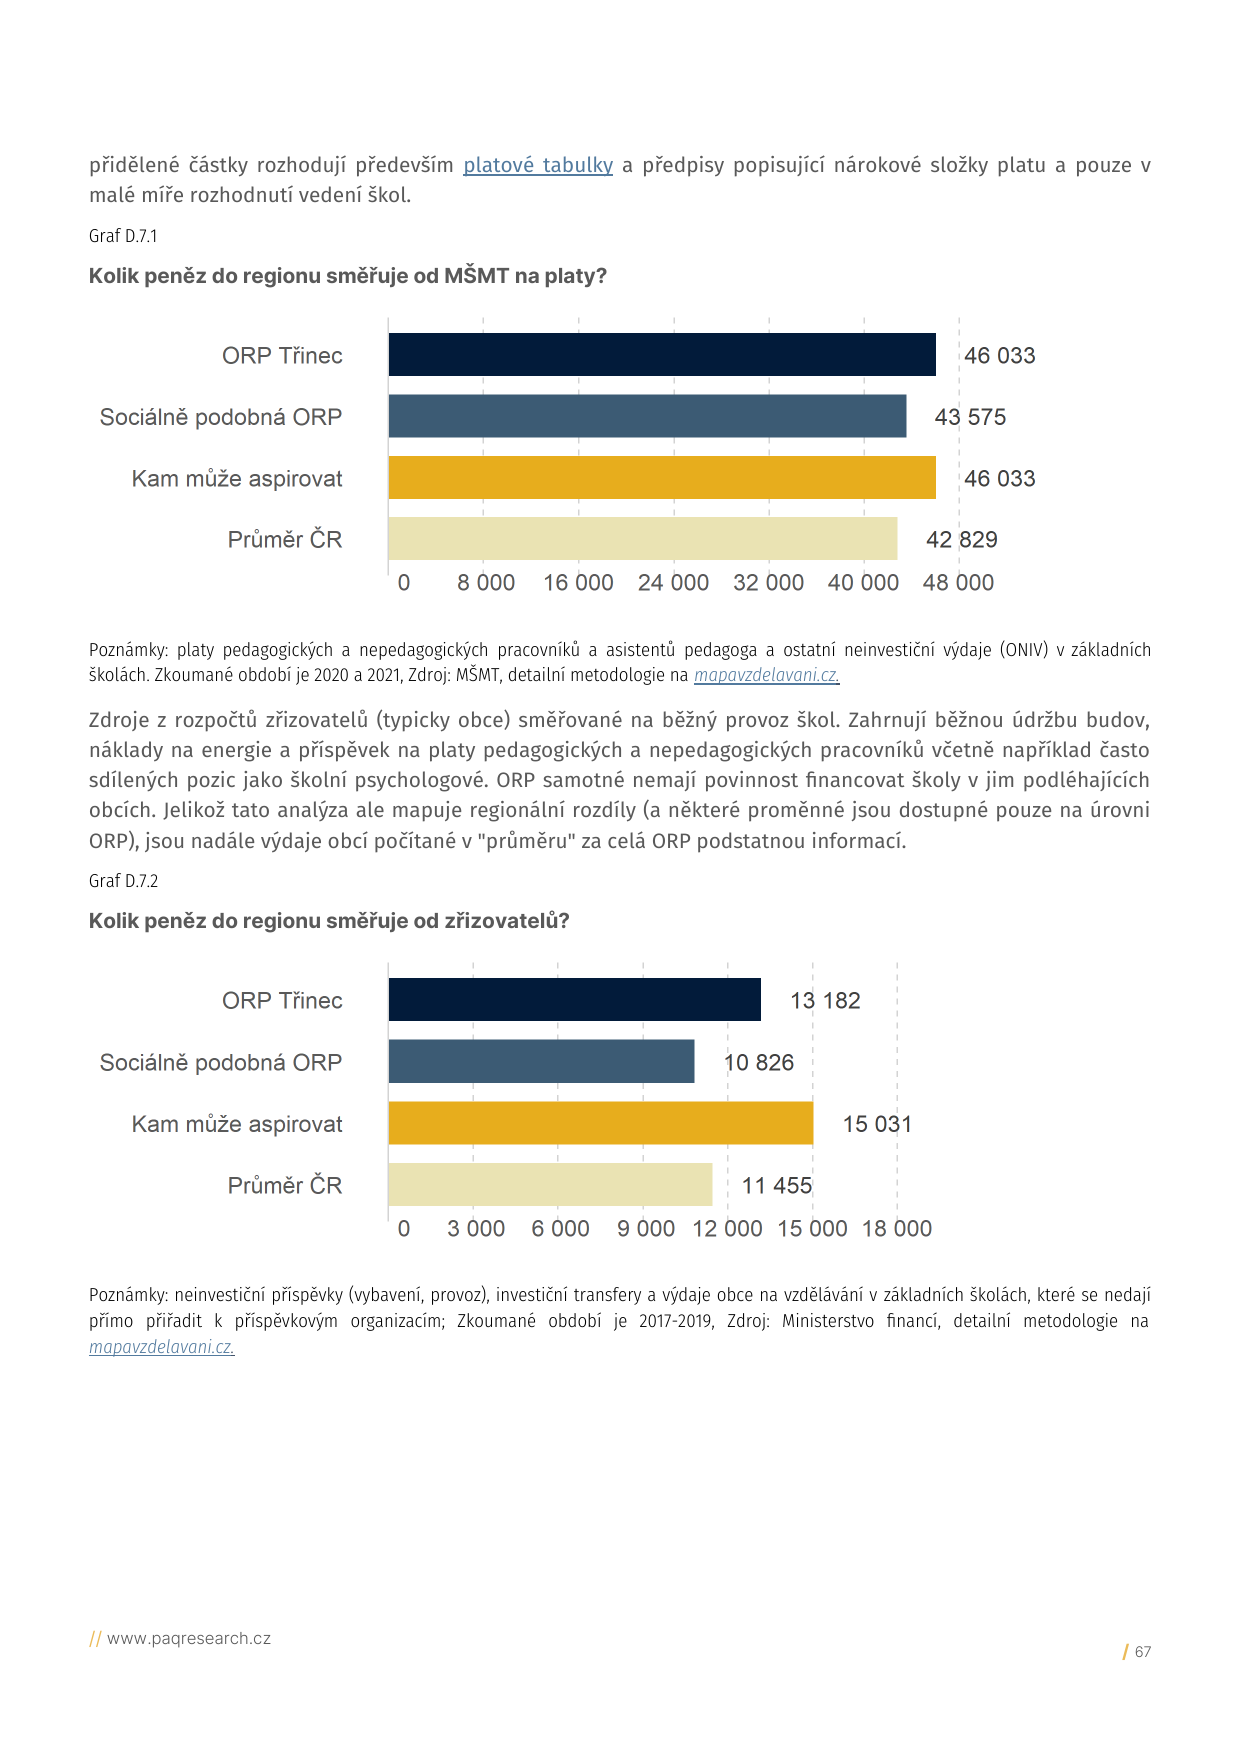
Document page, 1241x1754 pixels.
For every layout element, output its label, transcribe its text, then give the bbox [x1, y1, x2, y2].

text Kolik peněz do regionu směřuje od zřizovatelů? [89, 909, 1152, 934]
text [89, 148, 1152, 208]
text Graf D.7.2 [89, 870, 1152, 893]
text Graf D.7.1 [89, 225, 1152, 247]
text Zdroje z rozpočtů zřizovatelů (typicky obce) směřované na běžný provoz škol. Zahrnují běžnou údržbu budov, náklady na energie a příspěvek na platy pedagogických a nepedagogických pracovníků včetně například často sdílených pozic jako školní psychologové. ORP samotné nemají povinnost financovat školy v jim podléhajících obcích. Jelikož tato analýza ale mapuje regionální rozdíly (a některé proměnné jsou dostupné pouze na úrovni ORP), jsou nadále výdaje obcí počítané v "průměru" za celá ORP podstatnou informací. [89, 703, 1152, 854]
picture [88, 290, 1139, 622]
text Poznámky: platy pedagogických a nepedagogických pracovníků a asistentů pedagoga a ostatní neinvestiční výdaje (ONIV) v základních školách. Zkoumané období je 2020 a 2021, Zdroj: MŠMT, detailní metodologie na mapavzdelavani.cz. [89, 638, 1152, 687]
text Poznámky: neinvestiční příspěvky (vybavení, provoz), investiční transfery a výdaje obce na vzdělávání v základních školách, které se nedají přímo přiřadit k příspěvkovým organizacím; Zkoumané období je 2017-2019, Zdroj: Ministerstvo financí, detailní metodologie na mapavzdelavani.cz. [89, 1284, 1152, 1358]
text Kolik peněz do regionu směřuje od MŠMT na platy? [89, 263, 1152, 288]
picture [88, 935, 1139, 1268]
